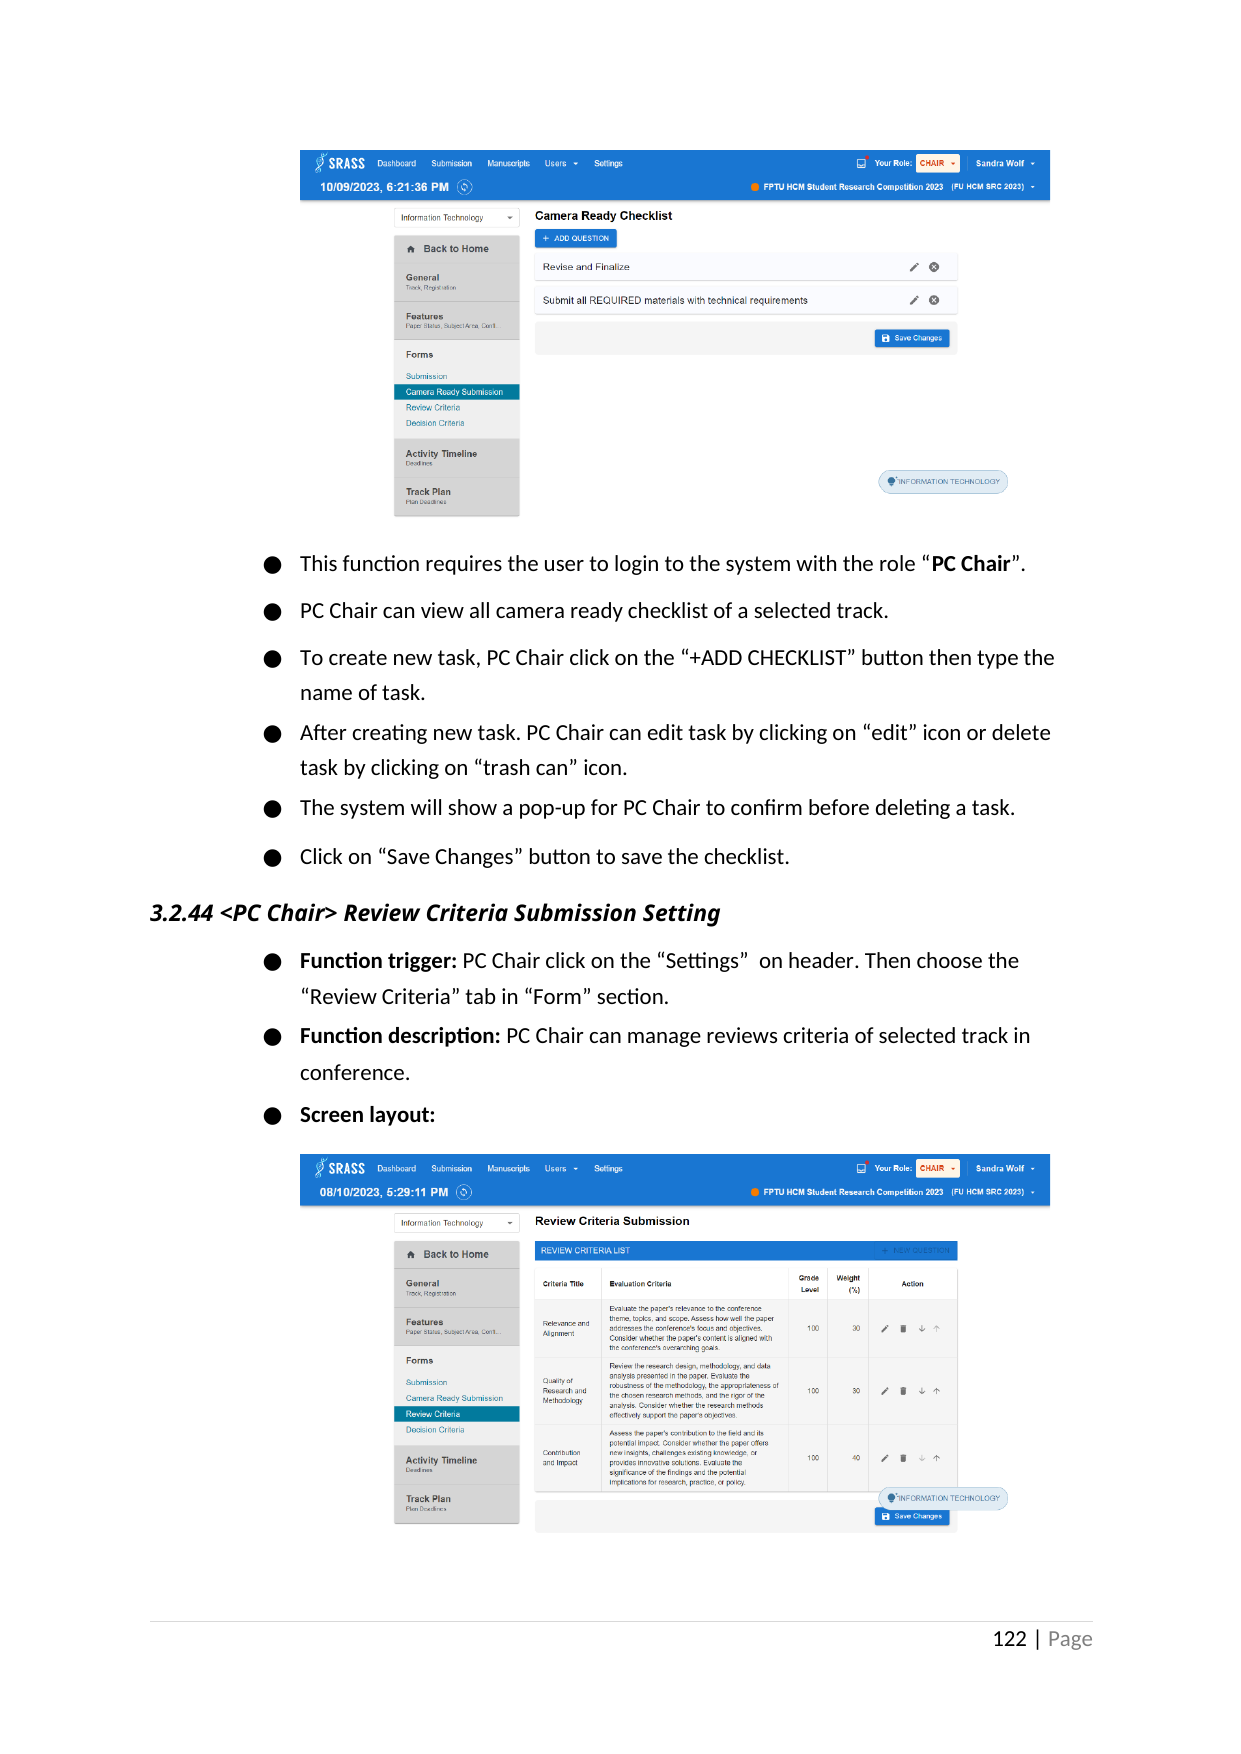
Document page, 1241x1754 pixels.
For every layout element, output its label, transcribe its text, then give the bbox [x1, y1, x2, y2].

list Function trigger: PC Chair click on the “Settings” on header. Then choose the “Review Criteria” tab in “Form” section. [262, 935, 1093, 1010]
picture [300, 150, 1050, 531]
list Function description: PC Chair can manage reviews criteria of selected track in conference. [262, 1010, 1093, 1086]
list Screen layout: [262, 1088, 1093, 1135]
list Click on “Save Changes” button to save the checklist. [262, 831, 1093, 878]
list The system will show a pop-up for PC Chair to confirm before deleting a task. [262, 781, 1093, 828]
subtitle 3.2.44 <PC Chair> Review Criteria Submission Setting [150, 897, 1093, 928]
list To create new task, PC Chair click on the “+ADD CHECKLIST” button then type the name of task. [262, 631, 1093, 706]
list After creating new task. PC Chair can edit task by clicking on “edit” icon or delete task by clicking on “trash can” icon. [262, 706, 1093, 781]
list This function requires the user to login to the system with the role “PC Chair”. [262, 537, 1093, 584]
list PC Chair can view all camera ready checklist of a selected track. [262, 584, 1093, 631]
picture [300, 1154, 1050, 1548]
